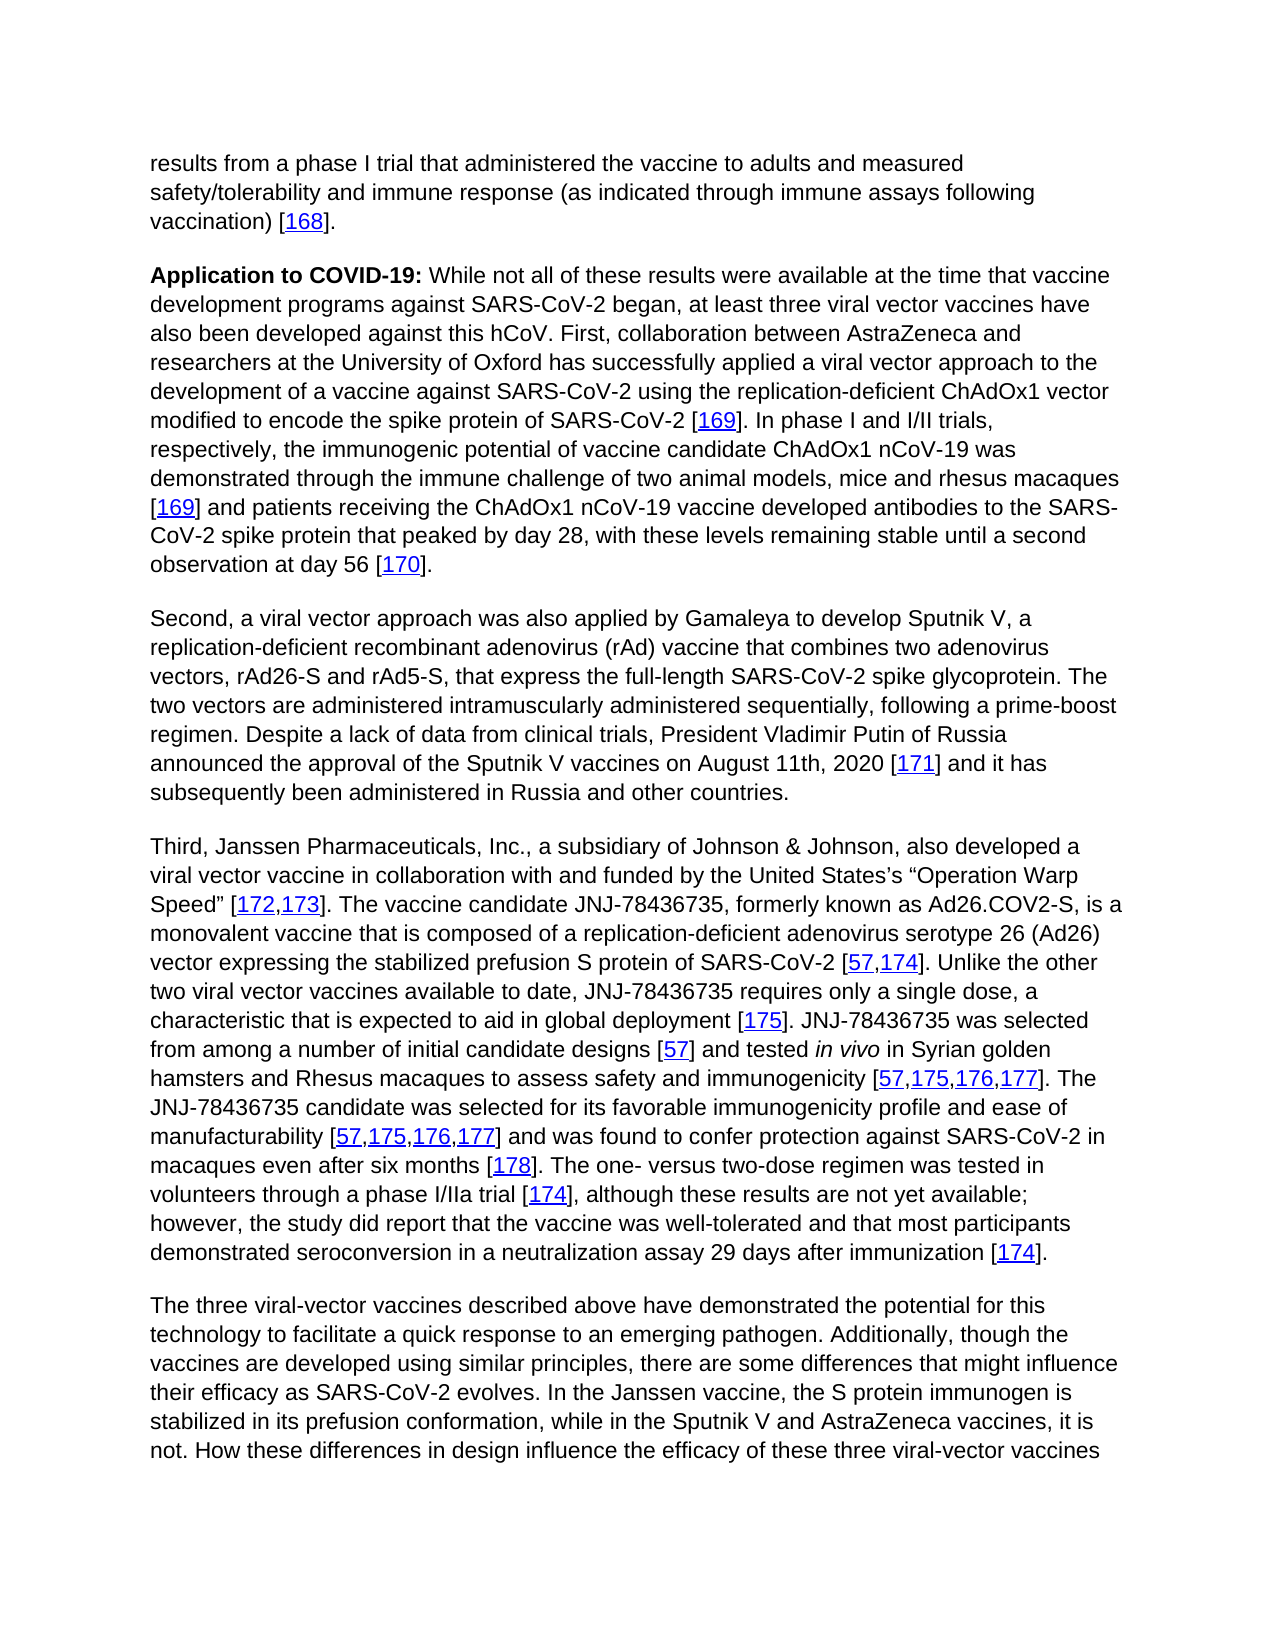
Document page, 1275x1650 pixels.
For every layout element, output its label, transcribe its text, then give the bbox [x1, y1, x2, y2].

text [150, 1292, 1125, 1464]
text Third, Janssen Pharmaceuticals, Inc., a subsidiary of Johnson & Johnson, also developed a viral vector vaccine in collaboration with and funded by the United States’s “Operation Warp Speed” [172,173]. The vaccine candidate JNJ-78436735, formerly known as Ad26.COV2-S, is a monovalent vaccine that is composed of a replication-deficient adenovirus serotype 26 (Ad26) vector expressing the stabilized prefusion S protein of SARS-CoV-2 [57,174]. Unlike the other two viral vector vaccines available to date, JNJ-78436735 requires only a single dose, a characteristic that is expected to aid in global deployment [175]. JNJ-78436735 was selected from among a number of initial candidate designs [57] and tested in vivo in Syrian golden hamsters and Rhesus macaques to assess safety and immunogenicity [57,175,176,177]. The JNJ-78436735 candidate was selected for its favorable immunogenicity profile and ease of manufacturability [57,175,176,177] and was found to confer protection against SARS-CoV-2 in macaques even after six months [178]. The one- versus two-dose regimen was tested in volunteers through a phase I/IIa trial [174], although these results are not yet available; however, the study did report that the vaccine was well-tolerated and that most participants demonstrated seroconversion in a neutralization assay 29 days after immunization [174]. [150, 833, 1125, 1265]
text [150, 150, 1125, 234]
text Second, a viral vector approach was also applied by Gamaleya to develop Sputnik V, a replication-deficient recombinant adenovirus (rAd) vaccine that combines two adenovirus vectors, rAd26-S and rAd5-S, that express the full-length SARS-CoV-2 spike glycoprotein. The two vectors are administered intramuscularly administered sequentially, following a prime-boost regimen. Despite a lack of data from clinical trials, President Vladimir Putin of Russia announced the approval of the Sputnik V vaccines on August 11th, 2020 [171] and it has subsequently been administered in Russia and other countries. [150, 605, 1125, 806]
text Application to COVID-19: While not all of these results were available at the time that vaccine development programs against SARS-CoV-2 began, at least three viral vector vaccines have also been developed against this hCoV. First, collaboration between AstraZeneca and researchers at the University of Oxford has successfully applied a viral vector approach to the development of a vaccine against SARS-CoV-2 using the replication-deficient ChAdOx1 vector modified to encode the spike protein of SARS-CoV-2 [169]. In phase I and I/II trials, respectively, the immunogenic potential of vaccine candidate ChAdOx1 nCoV-19 was demonstrated through the immune challenge of two animal models, mice and rhesus macaques [169] and patients receiving the ChAdOx1 nCoV-19 vaccine developed antibodies to the SARS-CoV-2 spike protein that peaked by day 28, with these levels remaining stable until a second observation at day 56 [170]. [150, 262, 1125, 578]
